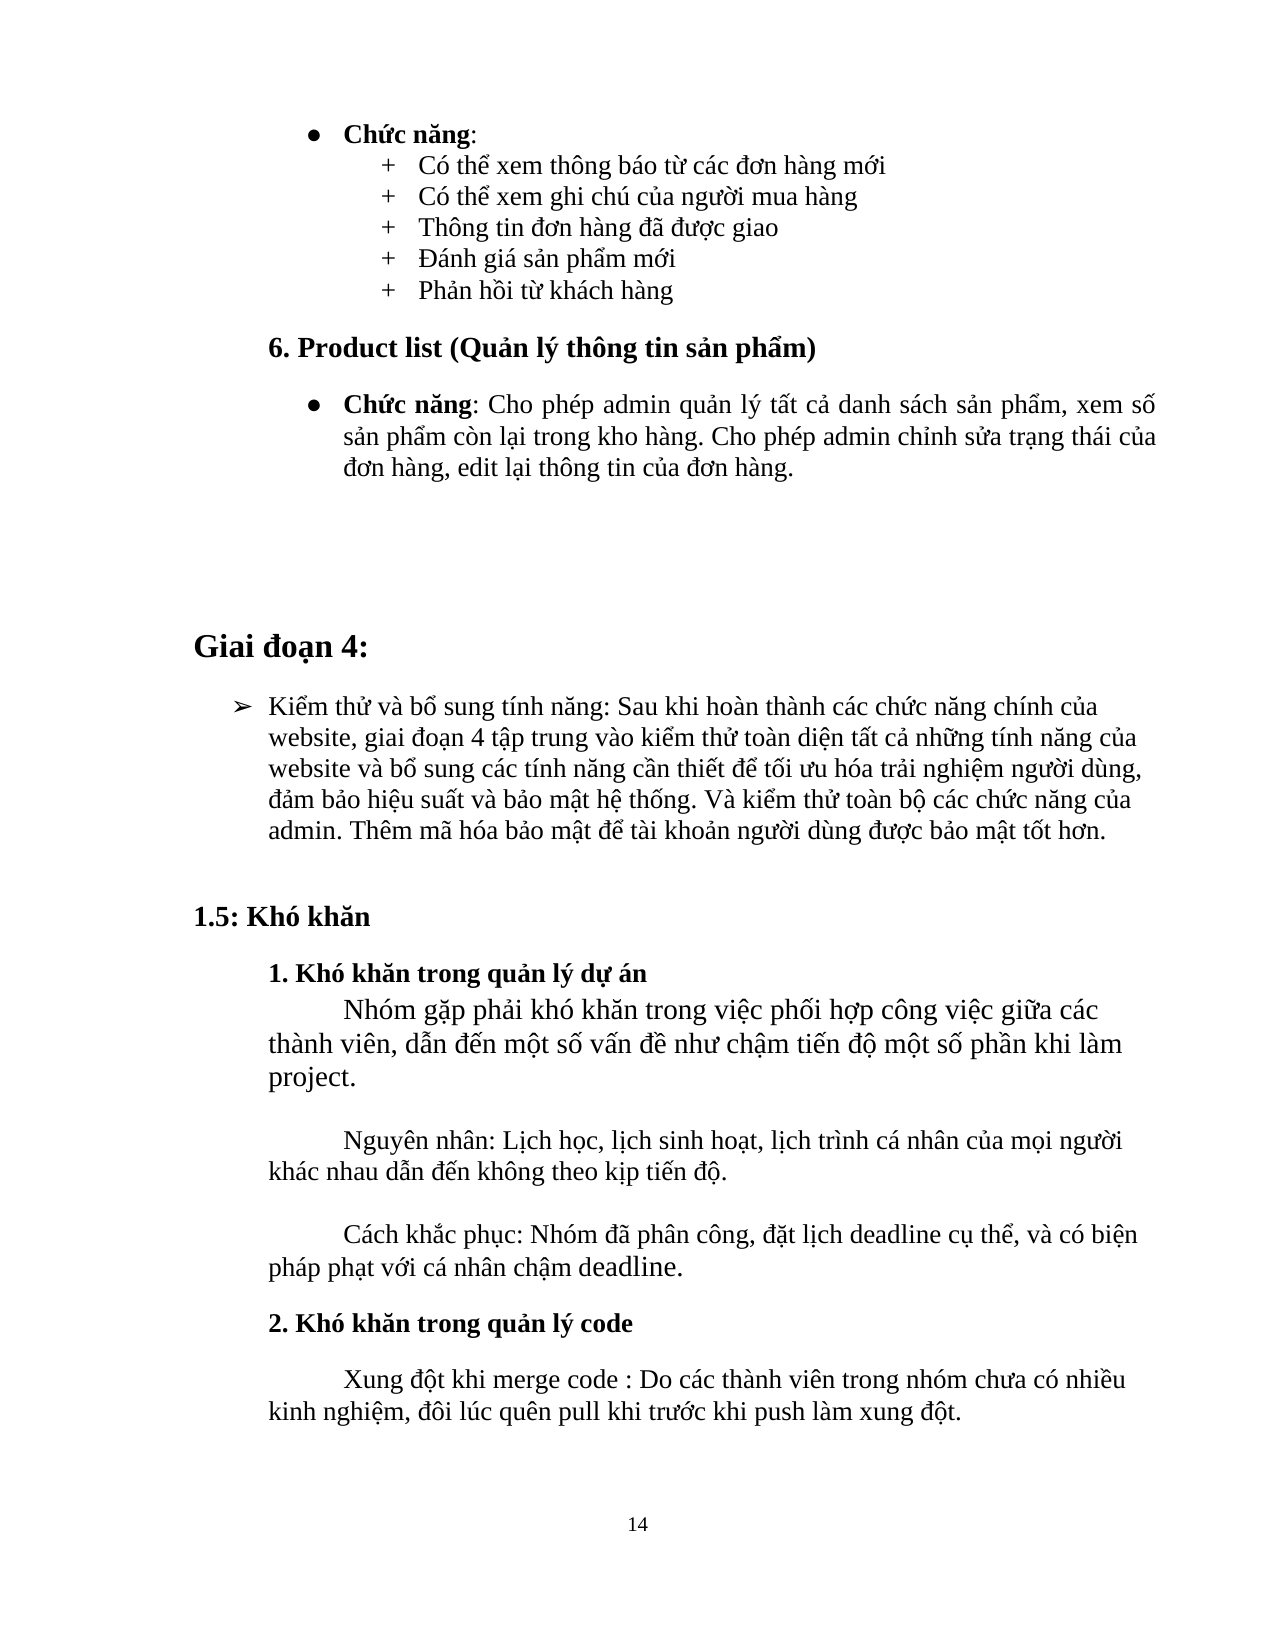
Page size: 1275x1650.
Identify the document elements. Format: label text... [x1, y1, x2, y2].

text Cách khắc phục: Nhóm đã phân công, đặt lịch deadline cụ thể, và có biện pháp phạt với cá nhân chậm deadline. [268, 1218, 1157, 1282]
subtitle 1.5: Khó khăn [193, 899, 1157, 932]
list Phản hồi từ khách hàng [381, 274, 1157, 305]
list Đánh giá sản phẩm mới [381, 243, 1157, 274]
subtitle 6. Product list (Quản lý thông tin sản phẩm) [268, 330, 1157, 363]
list Có thể xem thông báo từ các đơn hàng mới [381, 149, 1157, 180]
list Chức năng: [306, 118, 1157, 149]
list Kiểm thử và bổ sung tính năng: Sau khi hoàn thành các chức năng chính của website, giai đoạn 4 tập trung vào kiểm thử toàn diện tất cả những tính năng của website và bổ sung các tính năng cần thiết để tối ưu hóa trải nghiệm người dùng, đảm bảo hiệu suất và bảo mật hệ thống. Và kiểm thử toàn bộ các chức năng của admin. Thêm mã hóa bảo mật để tài khoản người dùng được bảo mật tốt hơn. [231, 690, 1157, 845]
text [268, 1363, 1157, 1426]
subtitle Giai đoạn 4: [193, 626, 1157, 665]
text Nhóm gặp phải khó khăn trong việc phối hợp công việc giữa các thành viên, dẫn đến một số vấn đề như chậm tiến độ một số phần khi làm project. Nguyên nhân: Lịch học, lịch sinh hoạt, lịch trình cá nhân của mọi người khác nhau dẫn đến không theo kịp tiến độ. [268, 992, 1157, 1187]
subtitle 1. Khó khăn trong quản lý dự án [268, 957, 1157, 988]
list Thông tin đơn hàng đã được giao [381, 211, 1157, 243]
list Chức năng: Cho phép admin quản lý tất cả danh sách sản phẩm, xem số sản phẩm còn lại trong kho hàng. Cho phép admin chỉnh sửa trạng thái của đơn hàng, edit lại thông tin của đơn hàng. [306, 388, 1157, 482]
subtitle 2. Khó khăn trong quản lý code [268, 1307, 1157, 1338]
list Có thể xem ghi chú của người mua hàng [381, 180, 1157, 211]
